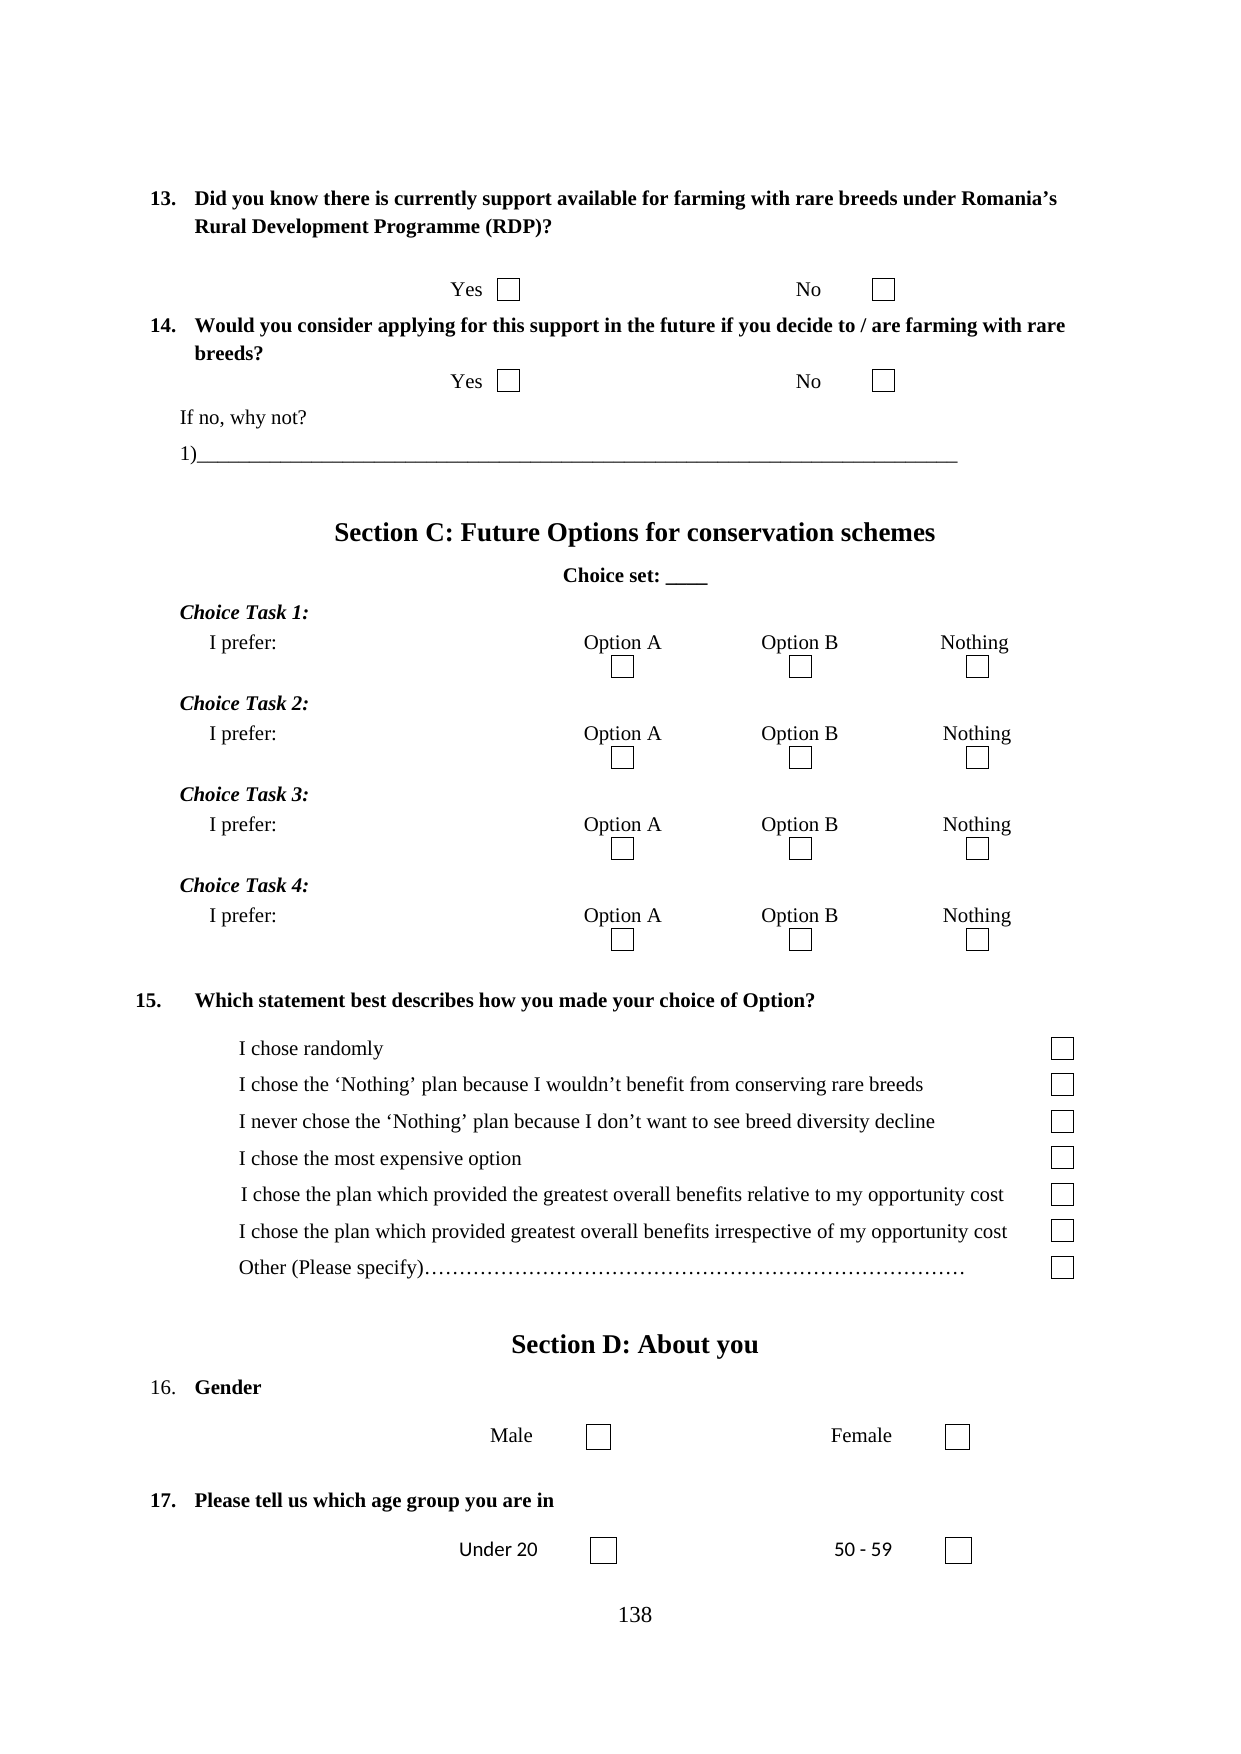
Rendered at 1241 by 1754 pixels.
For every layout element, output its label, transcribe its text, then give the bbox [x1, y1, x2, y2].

text Section D: About you [150, 1328, 1090, 1359]
text Section C: Future Options for conservation schemes [150, 517, 1090, 548]
text I never chose the ‘Nothing’ plan because I don’t want to see breed diversity decline [209, 1109, 1090, 1133]
list Please tell us which age group you are in [150, 1488, 1090, 1512]
list Would you consider applying for this support in the future if you decide to / are farming with rare breeds? [150, 313, 1090, 365]
text I chose randomly [209, 1036, 1090, 1060]
list Did you know there is currently support available for farming with rare breeds under Romania’s Rural Development Programme (RDP)? [150, 186, 1090, 238]
text I chose the ‘Nothing’ plan because I wouldn’t benefit from conserving rare breeds [209, 1072, 1090, 1096]
table_header [544, 1424, 652, 1463]
table_header Male [239, 1424, 544, 1463]
text Choice Task 4: [150, 873, 1090, 897]
text I prefer: Option A Option B Nothing [150, 812, 1090, 836]
text Other (Please specify)…………………………………………………………………… [209, 1255, 1090, 1279]
text I prefer: Option A Option B Nothing [150, 721, 1090, 745]
table_header [903, 1536, 1021, 1578]
text I prefer: Option A Option B Nothing [150, 903, 1090, 927]
text Choice Task 2: [150, 691, 1090, 715]
text I chose the most expensive option [209, 1145, 1090, 1169]
list Which statement best describes how you made your choice of Option? [135, 988, 1090, 1012]
table_header [903, 1424, 1018, 1463]
table_header [549, 1536, 637, 1578]
text I chose the plan which provided greatest overall benefits irrespective of my opportunity cost [209, 1218, 1090, 1243]
text Choice set: ____ [150, 563, 1090, 587]
table_header Under 20 [283, 1536, 549, 1578]
list Gender [150, 1375, 1090, 1399]
text Choice Task 1: [150, 600, 1090, 624]
table_header Female [652, 1424, 903, 1463]
text I chose the plan which provided the greatest overall benefits relative to my opportunity cost [150, 1182, 1090, 1206]
text Yes No [225, 277, 1090, 301]
text Yes No [225, 368, 1090, 393]
table_header 50 - 59 [637, 1536, 903, 1578]
text I prefer: Option A Option B Nothing [150, 630, 1090, 654]
text 1)_________________________________________________________________________ [150, 441, 1090, 465]
text If no, why not? [150, 404, 1090, 429]
text Choice Task 3: [150, 782, 1090, 806]
